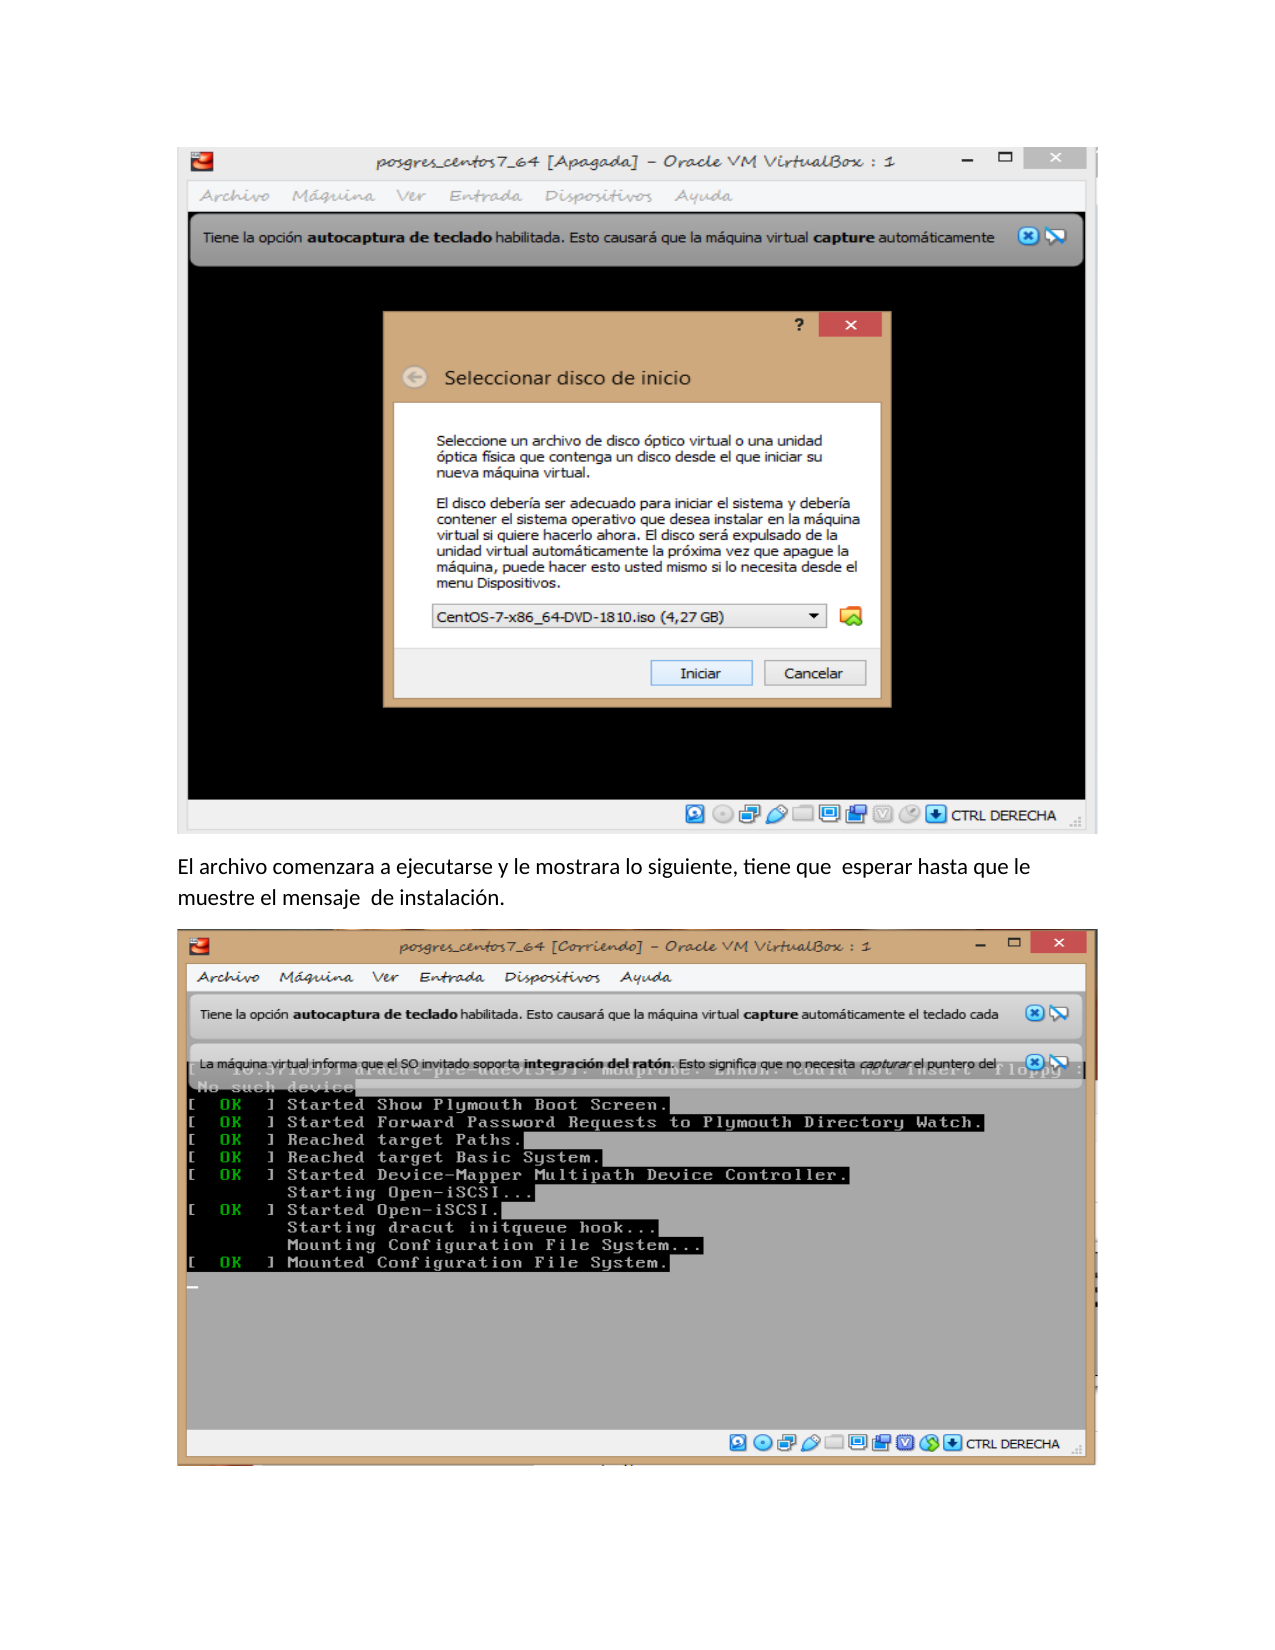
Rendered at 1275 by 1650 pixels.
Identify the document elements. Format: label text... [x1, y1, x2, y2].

picture [177, 147, 1098, 834]
picture [177, 929, 1098, 1466]
text El archivo comenzara a ejecutarse y le mostrara lo siguiente, tiene que esperar hasta que le muestre el mensaje de instalación. [177, 852, 1098, 911]
